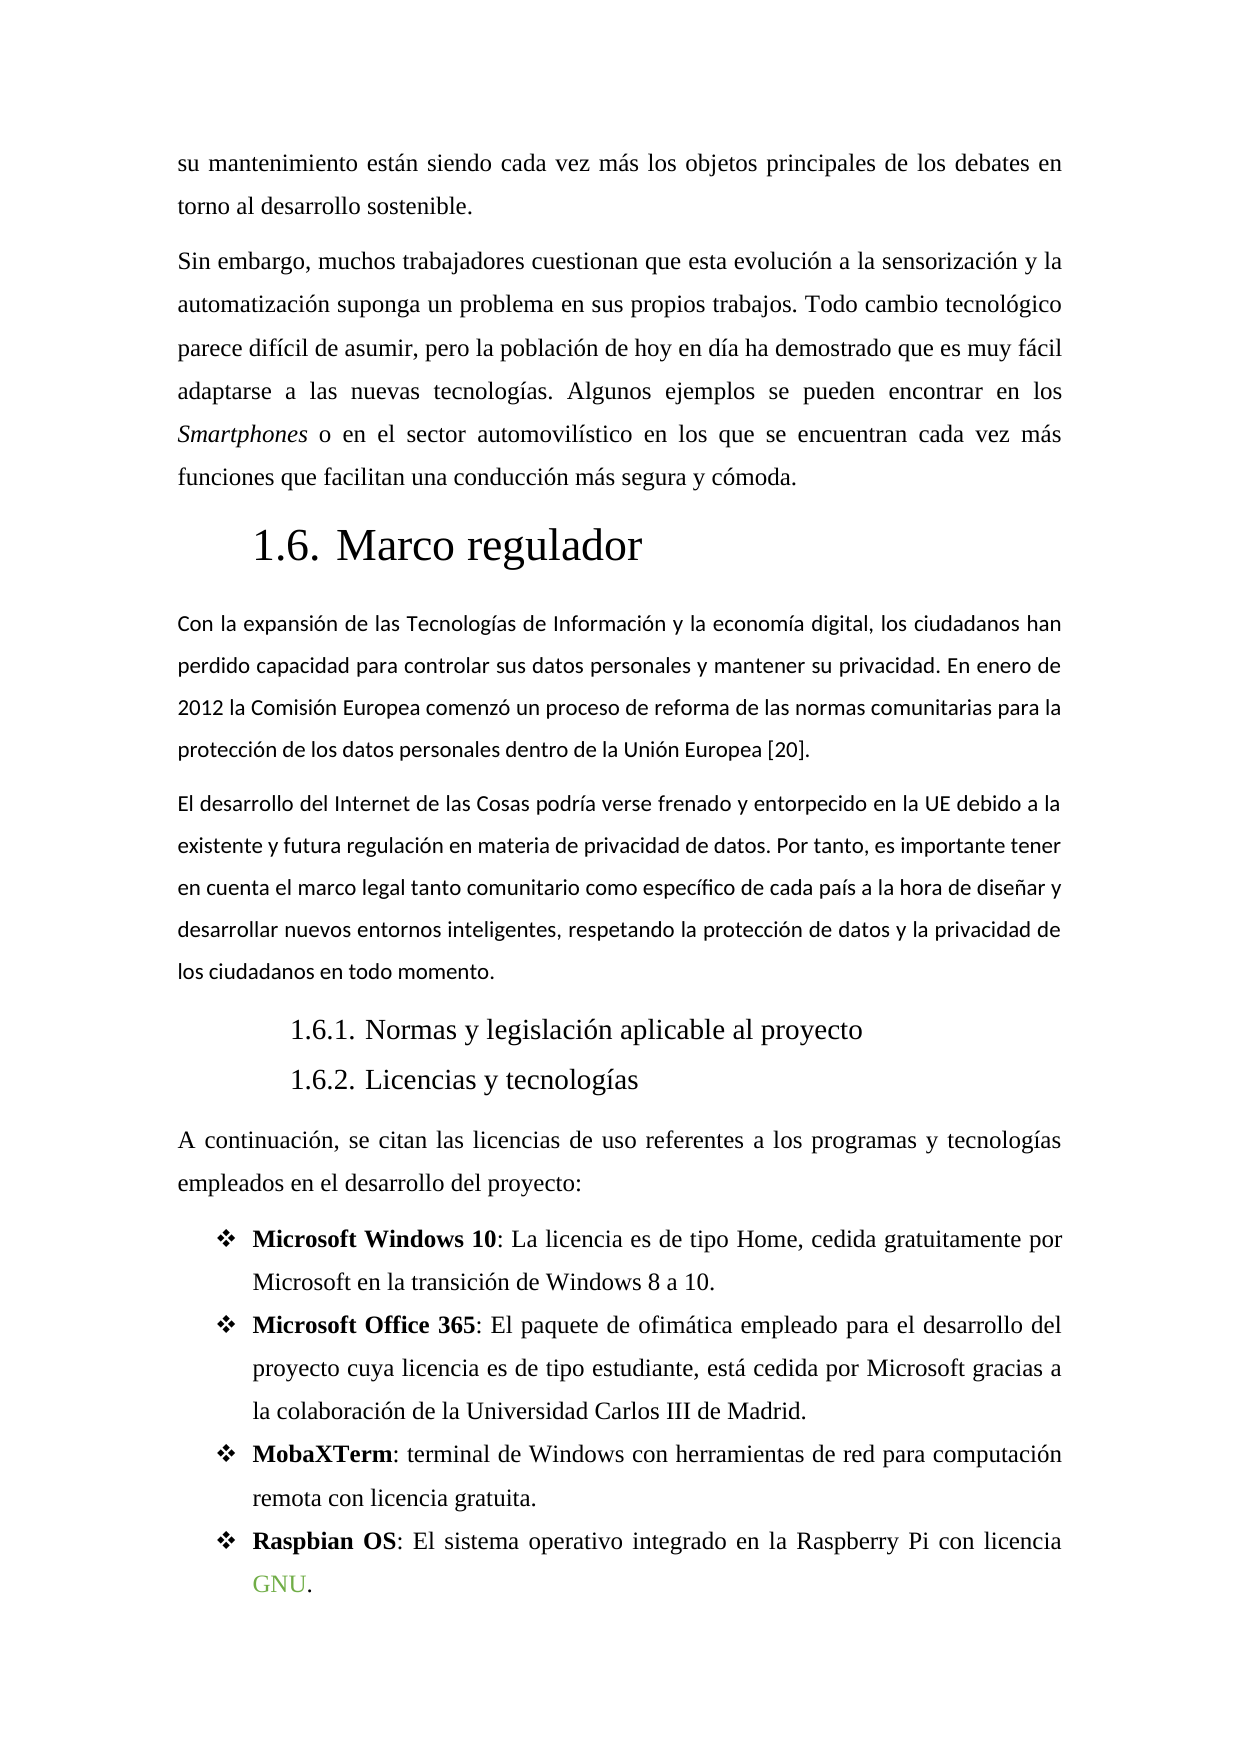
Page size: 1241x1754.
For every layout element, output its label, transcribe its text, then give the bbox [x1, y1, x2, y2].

list Licencias y tecnologías [290, 1062, 1063, 1096]
list Microsoft Office 365: El paquete de ofimática empleado para el desarrollo del proyecto cuya licencia es de tipo estudiante, está cedida por Microsoft gracias a la colaboración de la Universidad Carlos III de Madrid. [215, 1310, 1063, 1425]
list Normas y legislación aplicable al proyecto [290, 1012, 1063, 1046]
list Raspbian OS: El sistema operativo integrado en la Raspberry Pi con licencia GNU. [215, 1526, 1063, 1598]
text El desarrollo del Internet de las Cosas podría verse frenado y entorpecido en la UE debido a la existente y futura regulación en materia de privacidad de datos. Por tanto, es importante tener en cuenta el marco legal tanto comunitario como específico de cada país a la hora de diseñar y desarrollar nuevos entornos inteligentes, respetando la protección de datos y la privacidad de los ciudadanos en todo momento. [177, 789, 1063, 986]
list Marco regulador [252, 518, 1063, 570]
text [177, 148, 1063, 219]
text Con la expansión de las Tecnologías de Información y la economía digital, los ciudadanos han perdido capacidad para controlar sus datos personales y mantener su privacidad. En enero de 2012 la Comisión Europea comenzó un proceso de reforma de las normas comunitarias para la protección de los datos personales dentro de la Unión Europea [20]. [177, 609, 1063, 763]
text Sin embargo, muchos trabajadores cuestionan que esta evolución a la sensorización y la automatización suponga un problema en sus propios trabajos. Todo cambio tecnológico parece difícil de asumir, pero la población de hoy en día ha demostrado que es muy fácil adaptarse a las nuevas tecnologías. Algunos ejemplos se pueden encontrar en los Smartphones o en el sector automovilístico en los que se encuentran cada vez más funciones que facilitan una conducción más segura y cómoda. [177, 246, 1063, 491]
list MobaXTerm: terminal de Windows con herramientas de red para computación remota con licencia gratuita. [215, 1439, 1063, 1511]
text A continuación, se citan las licencias de uso referentes a los programas y tecnologías empleados en el desarrollo del proyecto: [177, 1125, 1063, 1197]
list Microsoft Windows 10: La licencia es de tipo Home, cedida gratuitamente por Microsoft en la transición de Windows 8 a 10. [215, 1224, 1063, 1296]
